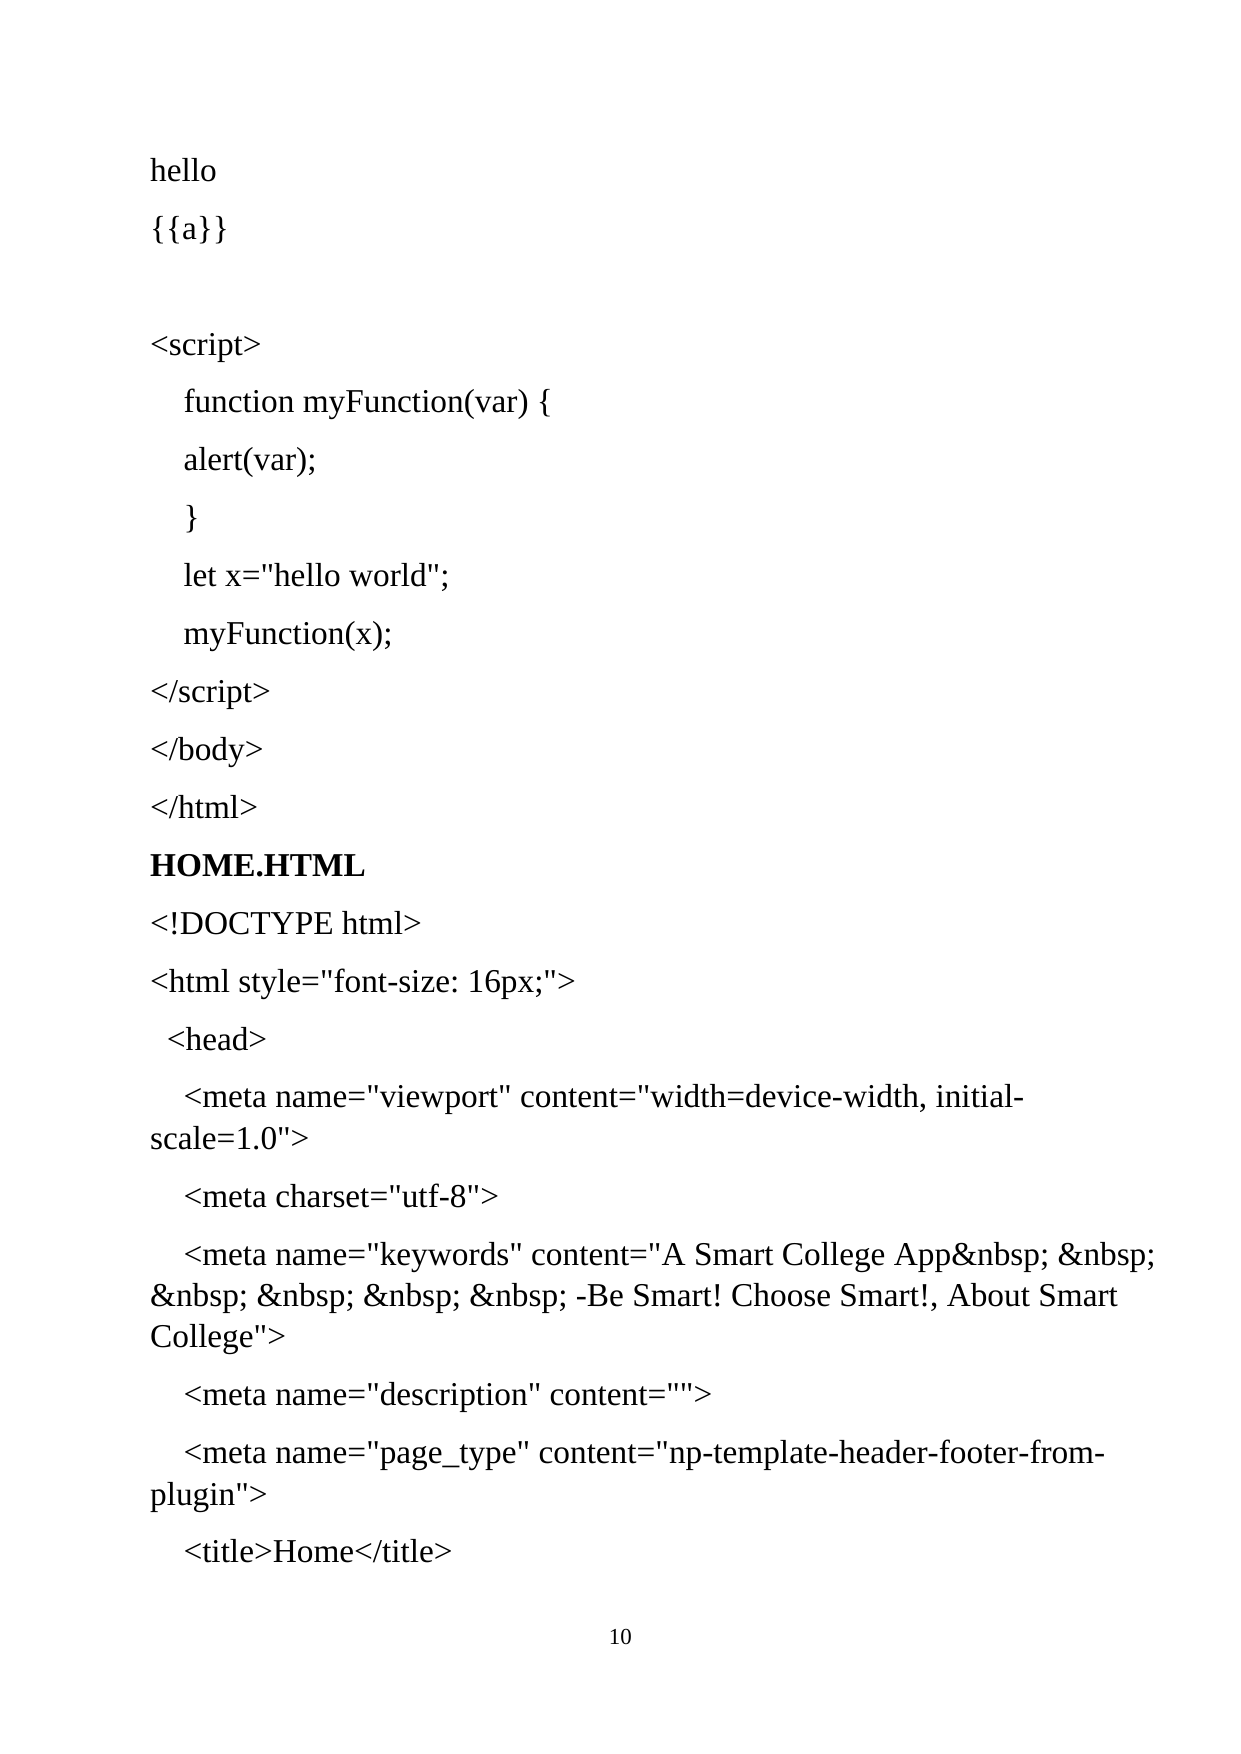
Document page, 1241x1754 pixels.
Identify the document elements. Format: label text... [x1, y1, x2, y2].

text <!DOCTYPE html> [150, 903, 1170, 941]
text <meta name="description" content=""> [150, 1374, 1170, 1413]
text <head> [150, 1019, 1170, 1057]
text function myFunction(var) { [150, 382, 1170, 420]
text <html style="font-size: 16px;"> [150, 961, 1170, 999]
text <meta name="viewport" content="width=device-width, initial-scale=1.0"> [150, 1077, 1170, 1156]
text </body> [150, 729, 1170, 767]
text myFunction(x); [150, 613, 1170, 652]
text <title>Home</title> [150, 1532, 1170, 1570]
text </script> [150, 671, 1170, 709]
text {{a}} [150, 208, 1170, 246]
text alert(var); [150, 439, 1170, 478]
text } [150, 497, 1170, 536]
text <meta name="keywords" content="A Smart College App&nbsp; &nbsp; &nbsp; &nbsp; &nbsp; &nbsp; -Be Smart! Choose Smart!, About Smart College"> [150, 1234, 1170, 1355]
text HOME.HTML [150, 845, 1170, 883]
text </html> [150, 787, 1170, 825]
text let x="hello world"; [150, 555, 1170, 594]
text <meta name="page_type" content="np-template-header-footer-from-plugin"> [150, 1432, 1170, 1512]
text hello [150, 150, 1170, 188]
text <script> [150, 324, 1170, 362]
text <meta charset="utf-8"> [150, 1176, 1170, 1214]
